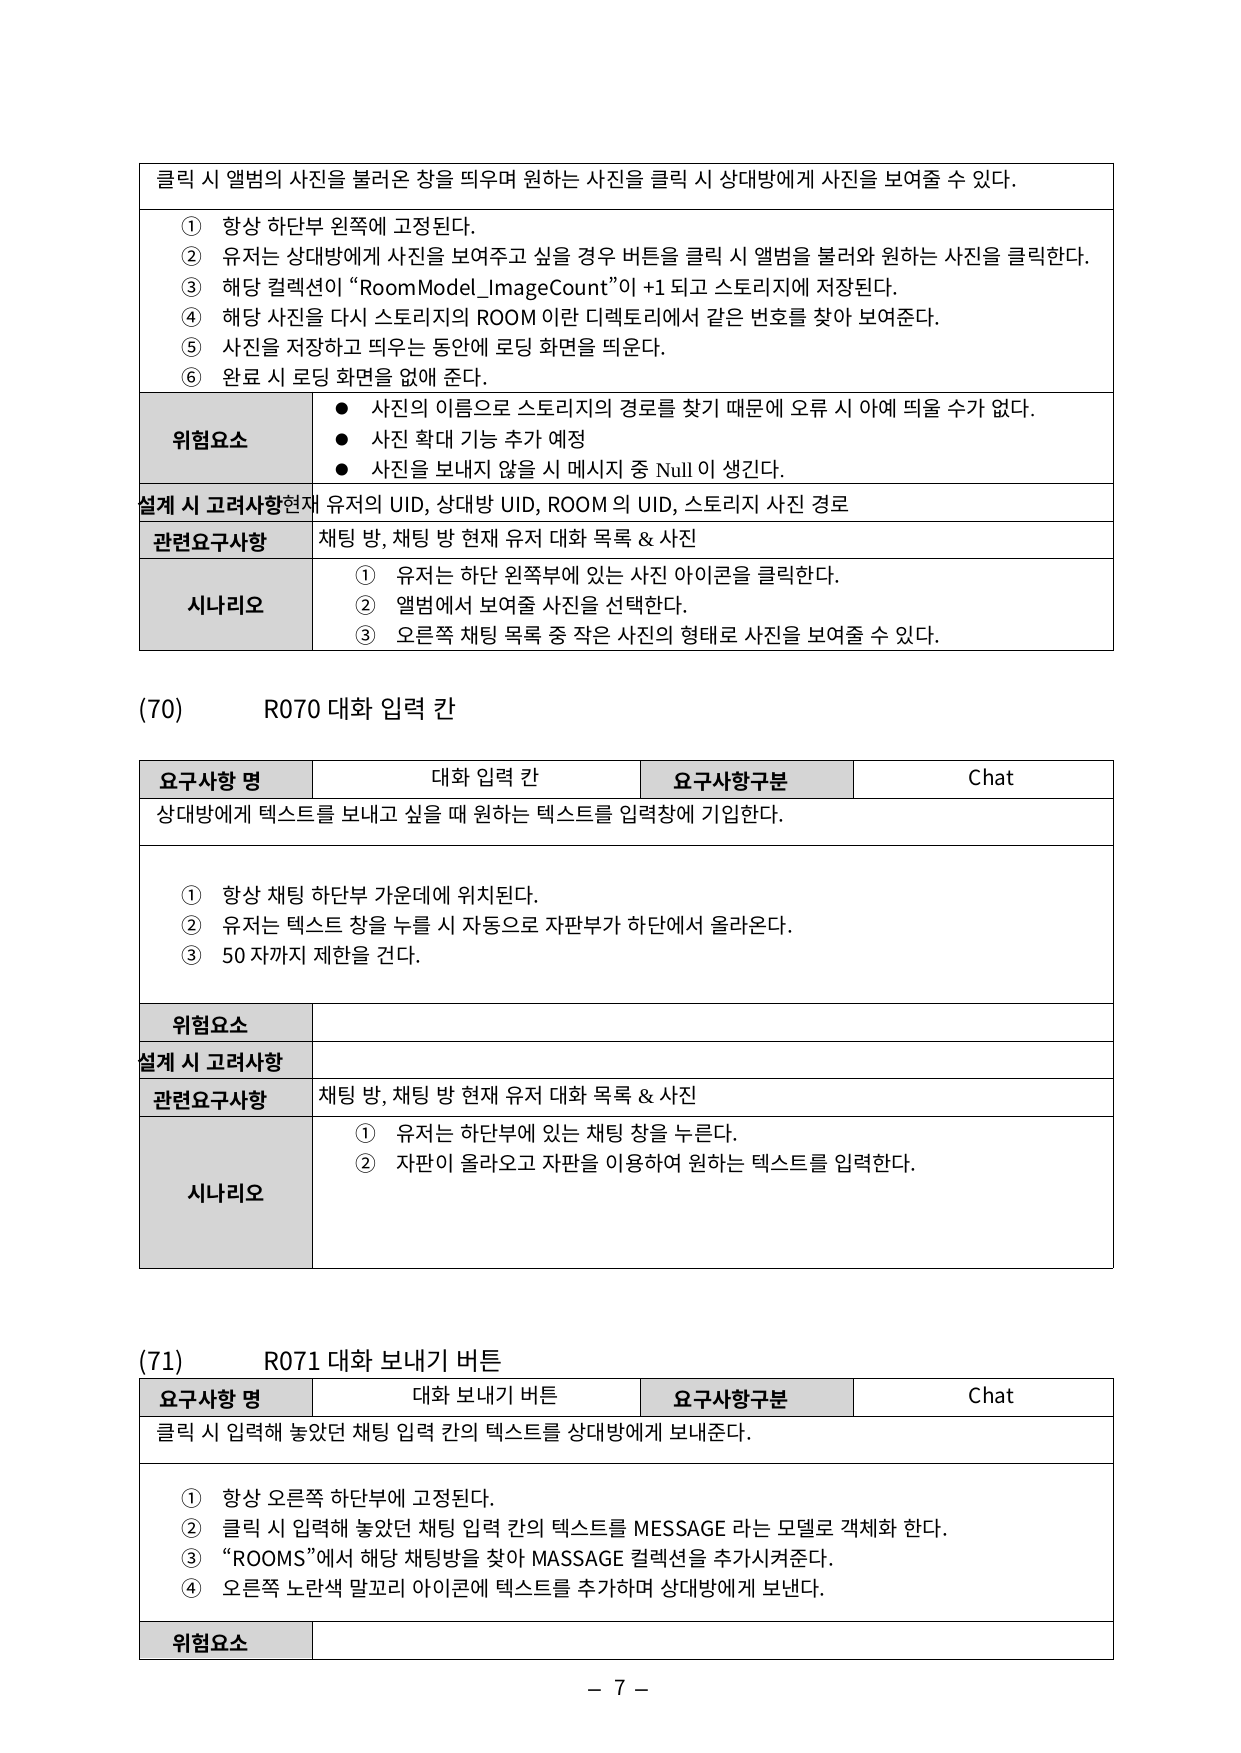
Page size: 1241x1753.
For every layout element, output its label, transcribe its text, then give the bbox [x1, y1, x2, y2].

table_cell 현재 유저의 UID, 상대방 UID, ROOM의 UID, 스토리지 사진 경로 [313, 484, 1113, 521]
table_cell 설계 시 고려사항 [140, 1042, 312, 1078]
table_cell 상대방에게 텍스트를 보내고 싶을 때 원하는 텍스트를 입력창에 기입한다. [140, 799, 1113, 844]
table_cell 채팅 방, 채팅 방 현재 유저 대화 목록 & 사진 [313, 522, 1113, 558]
table_cell 채팅 방, 채팅 방 현재 유저 대화 목록 & 사진 [313, 1079, 1113, 1116]
table_cell [313, 1042, 1113, 1078]
table_header 요구사항 명 [140, 761, 312, 798]
list R071 대화 보내기 버튼 [138, 1342, 1153, 1378]
table_header Chat [854, 1379, 1113, 1416]
table_cell 관련요구사항 [140, 522, 312, 558]
table_cell 클릭 시 입력해 놓았던 채팅 입력 칸의 텍스트를 상대방에게 보내준다. [140, 1417, 1113, 1462]
table_cell 항상 오른쪽 하단부에 고정된다. 클릭 시 입력해 놓았던 채팅 입력 칸의 텍스트를 MESSAGE 라는 모델로 객체화 한다. “ROOMS”에서 해당 채팅방을 찾아 MASSAGE 컬렉션을 추가시켜준다. 오른쪽 노란색 말꼬리 아이콘에 텍스트를 추가하며 상대방에게 보낸다. [140, 1464, 1113, 1621]
table_cell 유저는 하단부에 있는 채팅 창을 누른다. 자판이 올라오고 자판을 이용하여 원하는 텍스트를 입력한다. [313, 1117, 1113, 1268]
table_cell 위험요소 [140, 1622, 312, 1658]
table_cell 위험요소 [140, 393, 312, 483]
table_cell 시나리오 [140, 1117, 312, 1268]
table_cell [313, 1004, 1113, 1041]
table_cell [313, 1622, 1113, 1658]
table_header 요구사항구분 [641, 761, 853, 798]
table_header 요구사항 명 [140, 1379, 312, 1416]
table_header Chat [854, 761, 1113, 798]
table_header 대화 보내기 버튼 [313, 1379, 640, 1416]
table_cell 위험요소 [140, 1004, 312, 1041]
table_header 대화 입력 칸 [313, 761, 640, 798]
table_cell 시나리오 [140, 559, 312, 650]
table_cell 사진의 이름으로 스토리지의 경로를 찾기 때문에 오류 시 아예 띄울 수가 없다. 사진 확대 기능 추가 예정 사진을 보내지 않을 시 메시지 중 Null이 생긴다. [313, 393, 1113, 483]
table_cell 클릭 시 앨범의 사진을 불러온 창을 띄우며 원하는 사진을 클릭 시 상대방에게 사진을 보여줄 수 있다. [140, 164, 1113, 209]
table_cell 설계 시 고려사항 [140, 484, 312, 521]
table_header 요구사항구분 [641, 1379, 853, 1416]
table_cell 관련요구사항 [140, 1079, 312, 1116]
table_cell 항상 채팅 하단부 가운데에 위치된다. 유저는 텍스트 창을 누를 시 자동으로 자판부가 하단에서 올라온다. 50자까지 제한을 건다. [140, 846, 1113, 1003]
table_cell 항상 하단부 왼쪽에 고정된다. 유저는 상대방에게 사진을 보여주고 싶을 경우 버튼을 클릭 시 앨범을 불러와 원하는 사진을 클릭한다. 해당 컬렉션이 “RoomModel_ImageCount”이 +1되고 스토리지에 저장된다. 해당 사진을 다시 스토리지의 ROOM이란 디렉토리에서 같은 번호를 찾아 보여준다. 사진을 저장하고 띄우는 동안에 로딩 화면을 띄운다. 완료 시 로딩 화면을 없애 준다. [140, 210, 1113, 392]
list R070 대화 입력 칸 [138, 689, 1153, 726]
table_cell 유저는 하단 왼쪽부에 있는 사진 아이콘을 클릭한다. 앨범에서 보여줄 사진을 선택한다. 오른쪽 채팅 목록 중 작은 사진의 형태로 사진을 보여줄 수 있다. [313, 559, 1113, 650]
